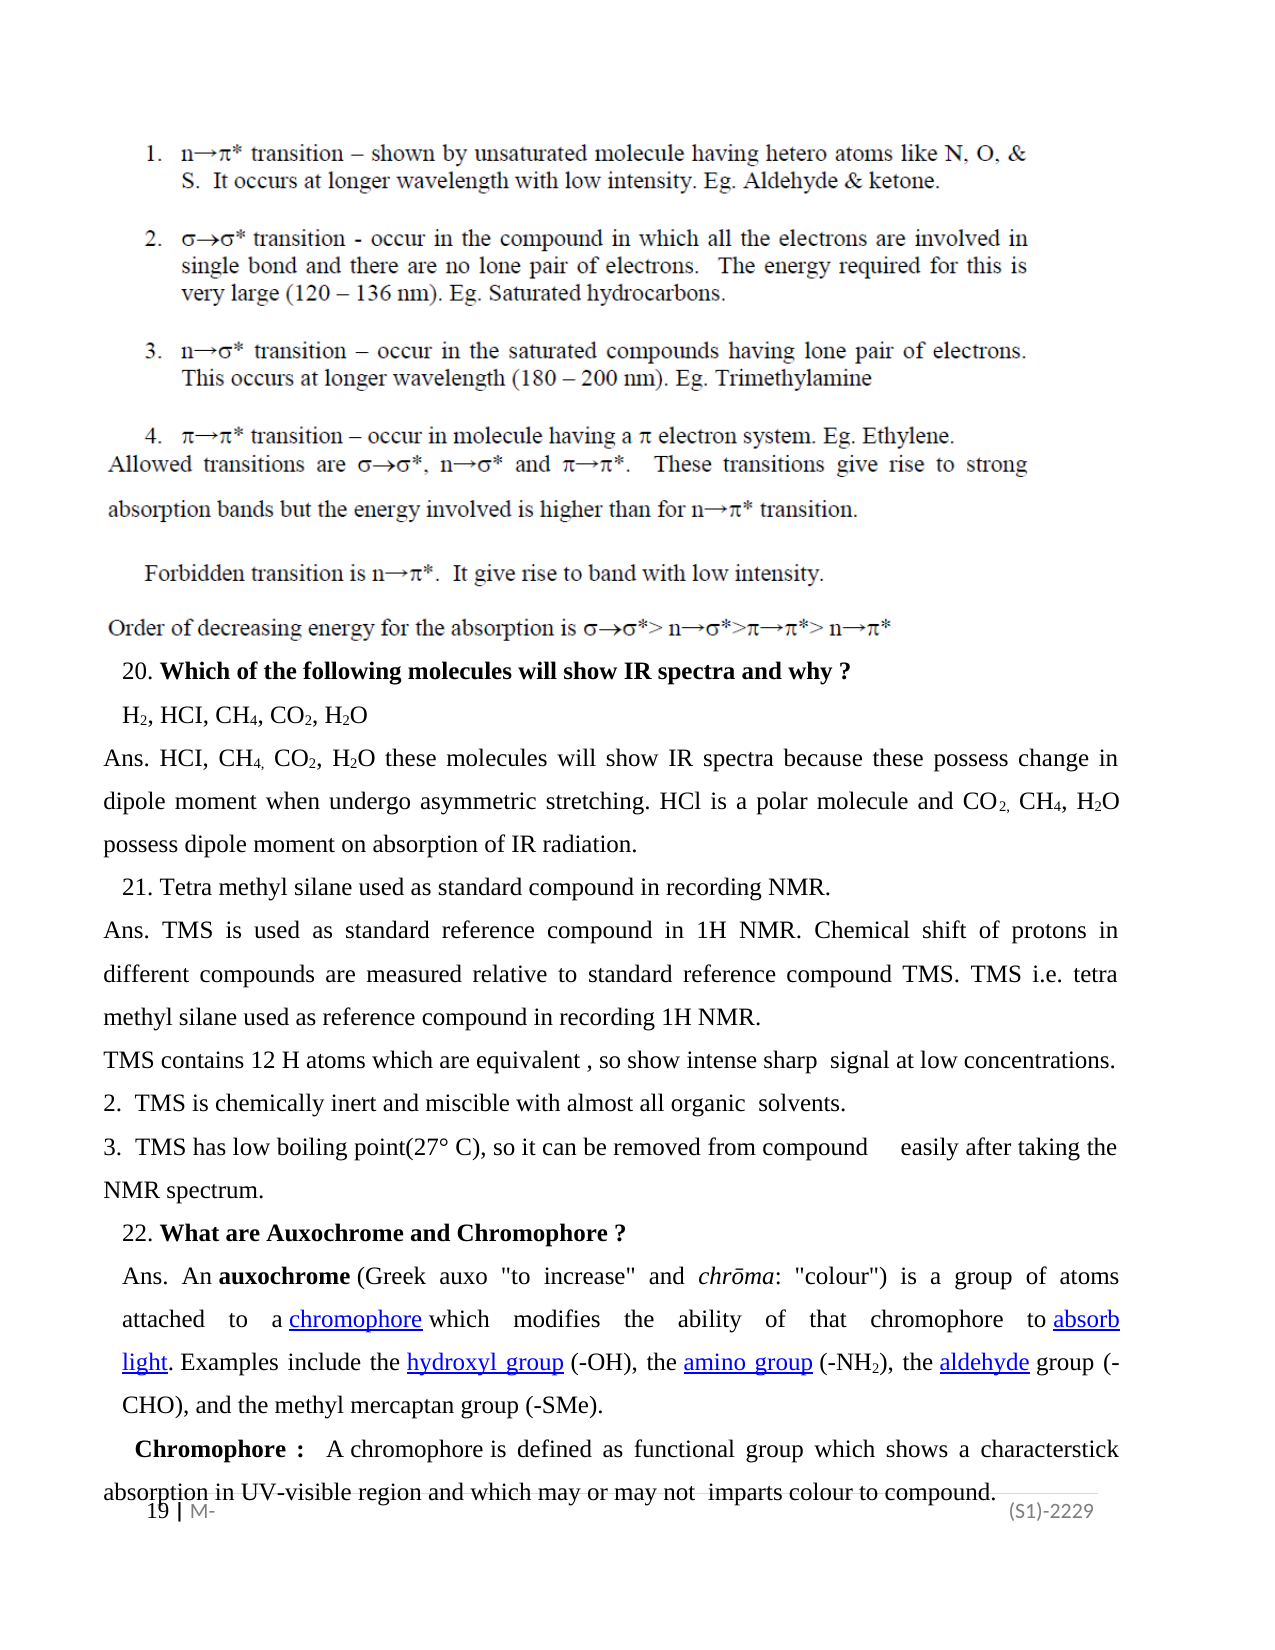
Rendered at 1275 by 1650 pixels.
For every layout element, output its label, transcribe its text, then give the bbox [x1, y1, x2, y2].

text Chromophore : A chromophore is defined as functional group which shows a characterstick absorption in UV-visible region and which may or may not imparts colour to compound. [103, 1434, 1120, 1506]
text 2. TMS is chemically inert and miscible with almost all organic solvents. [103, 1088, 1120, 1117]
text TMS contains 12 H atoms which are equivalent , so show intense sharp signal at low concentrations. [103, 1045, 1120, 1074]
text H2, HCI, CH4, CO2, H2O [122, 700, 1120, 728]
list Tetra methyl silane used as standard compound in recording NMR. [122, 872, 1120, 901]
text Ans. An auxochrome (Greek auxo "to increase" and chrōma: "colour") is a group of atoms attached to a chromophore which modifies the ability of that chromophore to absorb light. Examples include the hydroxyl group (-OH), the amino group (-NH2), the aldehyde group (-CHO), and the methyl mercaptan group (-SMe). [122, 1261, 1120, 1419]
text 3. TMS has low boiling point(27° C), so it can be removed from compound easily after taking the NMR spectrum. [103, 1132, 1120, 1203]
text Ans. HCI, CH4, CO2, H2O these molecules will show IR spectra because these possess change in dipole moment when undergo asymmetric stretching. HCl is a polar molecule and CO2, CH4, H2O possess dipole moment on absorption of IR radiation. [103, 743, 1120, 858]
text Ans. TMS is used as standard reference compound in 1H NMR. Chemical shift of protons in different compounds are measured relative to standard reference compound TMS. TMS i.e. tetra methyl silane used as reference compound in recording 1H NMR. [103, 916, 1120, 1031]
list What are Auxochrome and Chromophore ? [122, 1218, 1120, 1247]
list Which of the following molecules will show IR spectra and why ? [122, 656, 1120, 685]
